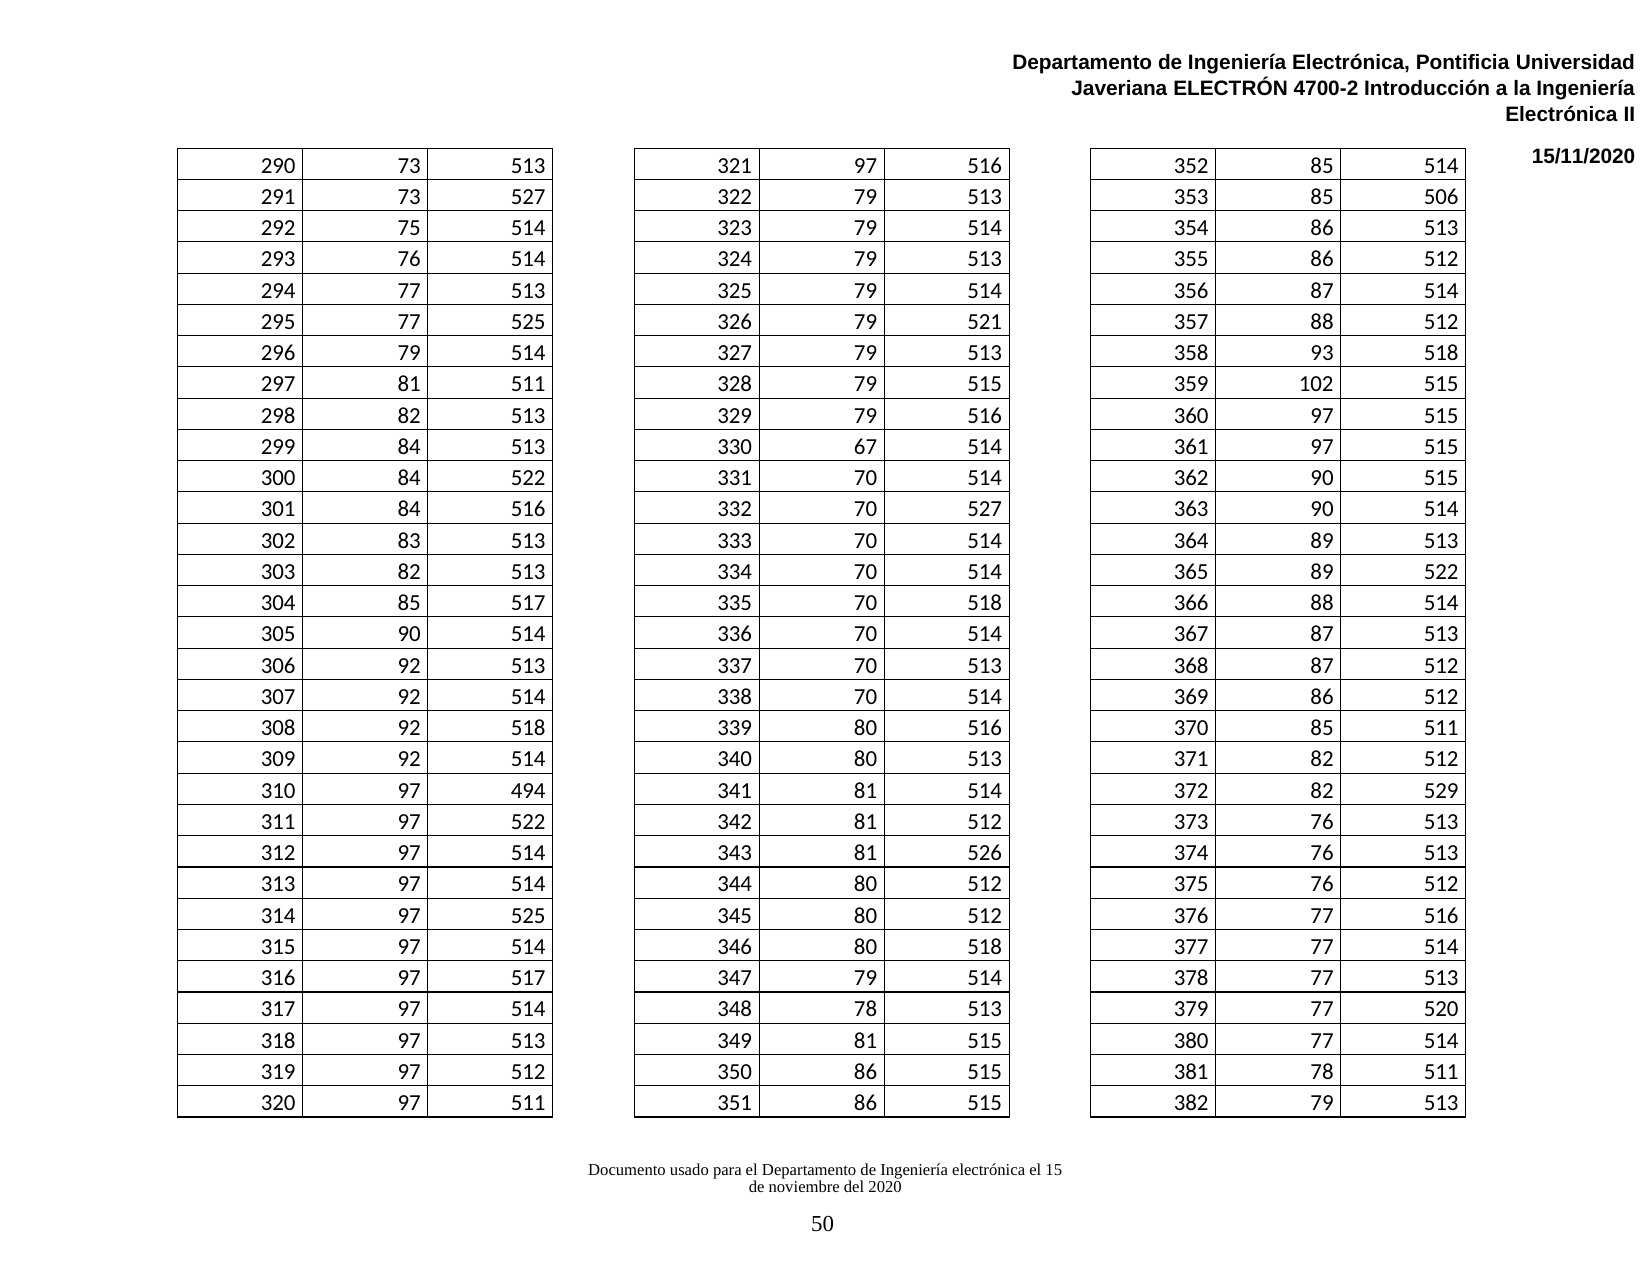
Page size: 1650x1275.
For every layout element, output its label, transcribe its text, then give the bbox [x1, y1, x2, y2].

table_cell 312 [178, 836, 302, 866]
table_cell 522 [1341, 555, 1465, 585]
table_cell 515 [885, 1024, 1009, 1054]
table_cell 333 [635, 524, 759, 554]
table_cell 513 [428, 274, 552, 304]
table_cell 514 [885, 617, 1009, 648]
table_cell 299 [178, 430, 302, 460]
table_cell 351 [635, 1086, 759, 1116]
table_cell 513 [885, 336, 1009, 366]
table_cell 514 [428, 242, 552, 273]
table_cell 70 [760, 461, 884, 491]
table_cell 355 [1091, 242, 1215, 273]
table_cell 329 [635, 399, 759, 429]
table_cell 513 [1341, 836, 1465, 866]
table_cell 85 [1216, 180, 1340, 210]
table_cell 89 [1216, 524, 1340, 554]
table_cell 70 [760, 649, 884, 679]
table_cell 77 [1216, 930, 1340, 960]
table_cell 516 [885, 399, 1009, 429]
table_cell 86 [1216, 680, 1340, 710]
table_cell 324 [635, 242, 759, 273]
table_cell 358 [1091, 336, 1215, 366]
table_cell 518 [885, 930, 1009, 960]
table_cell 79 [760, 961, 884, 991]
table_cell 79 [760, 367, 884, 398]
table_cell 326 [635, 305, 759, 335]
table_cell 338 [635, 680, 759, 710]
table_cell 77 [1216, 993, 1340, 1023]
table_cell 308 [178, 711, 302, 741]
table_cell 328 [635, 367, 759, 398]
table_cell 512 [428, 1055, 552, 1085]
table_cell 301 [178, 492, 302, 523]
table_cell 357 [1091, 305, 1215, 335]
table_cell 90 [303, 617, 427, 648]
table_cell 378 [1091, 961, 1215, 991]
table_cell 517 [428, 586, 552, 616]
table_cell 77 [1216, 899, 1340, 929]
table_cell 512 [1341, 242, 1465, 273]
table_cell 516 [1341, 899, 1465, 929]
table_cell 97 [303, 1024, 427, 1054]
table_cell 362 [1091, 461, 1215, 491]
table_cell 337 [635, 649, 759, 679]
table_cell 70 [760, 555, 884, 585]
table_cell 97 [303, 1086, 427, 1116]
table_cell 82 [1216, 774, 1340, 804]
table_cell 92 [303, 680, 427, 710]
table_cell 365 [1091, 555, 1215, 585]
table_cell 97 [303, 993, 427, 1023]
table_cell 367 [1091, 617, 1215, 648]
table_cell 379 [1091, 993, 1215, 1023]
table_cell 325 [635, 274, 759, 304]
table_cell 361 [1091, 430, 1215, 460]
table_cell 70 [760, 680, 884, 710]
table_cell 376 [1091, 899, 1215, 929]
table_cell 319 [178, 1055, 302, 1085]
table_cell 513 [428, 555, 552, 585]
table_cell 305 [178, 617, 302, 648]
table_cell 514 [428, 742, 552, 773]
table_cell 88 [1216, 586, 1340, 616]
table_cell 375 [1091, 868, 1215, 898]
table_cell 514 [428, 836, 552, 866]
table_cell 520 [1341, 993, 1465, 1023]
table_cell 513 [885, 242, 1009, 273]
table_cell 513 [428, 399, 552, 429]
table_cell 78 [760, 993, 884, 1023]
table_cell 87 [1216, 649, 1340, 679]
table_cell 304 [178, 586, 302, 616]
table_cell 309 [178, 742, 302, 773]
table_cell 81 [760, 1024, 884, 1054]
table_cell 313 [178, 868, 302, 898]
table_cell 331 [635, 461, 759, 491]
table_cell 512 [885, 805, 1009, 835]
table_cell 512 [885, 899, 1009, 929]
table_cell 86 [1216, 211, 1340, 241]
table_cell 513 [885, 649, 1009, 679]
table_cell 344 [635, 868, 759, 898]
table_cell 79 [760, 274, 884, 304]
table_cell 327 [635, 336, 759, 366]
table_cell 494 [428, 774, 552, 804]
table_cell 369 [1091, 680, 1215, 710]
table_cell 515 [885, 367, 1009, 398]
table_cell 323 [635, 211, 759, 241]
table_cell 516 [885, 711, 1009, 741]
table_cell 97 [303, 1055, 427, 1085]
table_cell 318 [178, 1024, 302, 1054]
table_cell 298 [178, 399, 302, 429]
table_cell 514 [885, 211, 1009, 241]
table_cell 80 [760, 930, 884, 960]
table_cell 514 [428, 617, 552, 648]
table_cell 512 [1341, 305, 1465, 335]
table_cell 347 [635, 961, 759, 991]
table_cell 86 [760, 1086, 884, 1116]
table_cell 315 [178, 930, 302, 960]
table_cell 90 [1216, 492, 1340, 523]
table_cell 515 [1341, 430, 1465, 460]
table_cell 354 [1091, 211, 1215, 241]
table_cell 514 [885, 274, 1009, 304]
table_cell 356 [1091, 274, 1215, 304]
table_cell 511 [428, 1086, 552, 1116]
table_cell 76 [303, 242, 427, 273]
table_cell 516 [885, 149, 1009, 179]
table_cell 513 [1341, 1086, 1465, 1116]
table_cell 291 [178, 180, 302, 210]
table_cell 514 [885, 555, 1009, 585]
table_cell 81 [760, 836, 884, 866]
table_cell 85 [1216, 149, 1340, 179]
table_cell 515 [885, 1086, 1009, 1116]
table_cell 314 [178, 899, 302, 929]
table_cell 514 [1341, 586, 1465, 616]
table_cell 81 [303, 367, 427, 398]
table_cell 90 [1216, 461, 1340, 491]
table_cell 346 [635, 930, 759, 960]
table_cell 529 [1341, 774, 1465, 804]
table_cell 97 [303, 774, 427, 804]
table_cell 86 [1216, 242, 1340, 273]
table_cell 85 [1216, 711, 1340, 741]
table_cell 79 [760, 305, 884, 335]
table_cell 89 [1216, 555, 1340, 585]
table_cell 97 [303, 899, 427, 929]
table_cell 82 [303, 399, 427, 429]
table_cell 76 [1216, 868, 1340, 898]
table_cell 526 [885, 836, 1009, 866]
table_cell 514 [1341, 274, 1465, 304]
table_cell 514 [428, 336, 552, 366]
table_cell 332 [635, 492, 759, 523]
table_cell 513 [1341, 617, 1465, 648]
table_cell 87 [1216, 617, 1340, 648]
table_cell 73 [303, 180, 427, 210]
table_cell 321 [635, 149, 759, 179]
table_cell 513 [1341, 961, 1465, 991]
table_cell 512 [1341, 649, 1465, 679]
table_cell 82 [1216, 742, 1340, 773]
table_cell 97 [1216, 399, 1340, 429]
table_cell 76 [1216, 805, 1340, 835]
table_cell 70 [760, 617, 884, 648]
table_cell 78 [1216, 1055, 1340, 1085]
table_cell 363 [1091, 492, 1215, 523]
table_cell 360 [1091, 399, 1215, 429]
table_cell 517 [428, 961, 552, 991]
table_cell 513 [428, 524, 552, 554]
table_cell 317 [178, 993, 302, 1023]
table_cell 336 [635, 617, 759, 648]
table_cell 80 [760, 711, 884, 741]
table_cell 382 [1091, 1086, 1215, 1116]
table_cell 513 [885, 993, 1009, 1023]
table_cell 88 [1216, 305, 1340, 335]
table_cell 527 [428, 180, 552, 210]
table_cell 77 [303, 274, 427, 304]
table_cell 73 [303, 149, 427, 179]
table_cell 102 [1216, 367, 1340, 398]
table_cell 514 [1341, 1024, 1465, 1054]
table_cell 79 [1216, 1086, 1340, 1116]
table_cell 316 [178, 961, 302, 991]
table_cell 77 [303, 305, 427, 335]
table_cell 87 [1216, 274, 1340, 304]
table_cell 374 [1091, 836, 1215, 866]
table_cell 300 [178, 461, 302, 491]
table_cell 311 [178, 805, 302, 835]
table_cell 307 [178, 680, 302, 710]
table_cell 364 [1091, 524, 1215, 554]
table_cell 343 [635, 836, 759, 866]
table_cell 513 [428, 1024, 552, 1054]
table_cell 97 [303, 930, 427, 960]
table_cell 514 [428, 993, 552, 1023]
table_cell 302 [178, 524, 302, 554]
table_cell 92 [303, 742, 427, 773]
table_cell 340 [635, 742, 759, 773]
table_cell 525 [428, 305, 552, 335]
table_cell 70 [760, 524, 884, 554]
table_cell 306 [178, 649, 302, 679]
table_cell 97 [303, 805, 427, 835]
table_cell 86 [760, 1055, 884, 1085]
table_cell 97 [303, 868, 427, 898]
table_cell 372 [1091, 774, 1215, 804]
table_cell 514 [885, 461, 1009, 491]
table_cell 310 [178, 774, 302, 804]
table_cell 77 [1216, 1024, 1340, 1054]
table_cell 84 [303, 492, 427, 523]
table_cell 513 [1341, 524, 1465, 554]
table_cell 81 [760, 774, 884, 804]
table_cell 293 [178, 242, 302, 273]
table_cell 350 [635, 1055, 759, 1085]
table_cell 514 [428, 868, 552, 898]
table_cell 79 [303, 336, 427, 366]
table_cell 373 [1091, 805, 1215, 835]
table_cell 84 [303, 461, 427, 491]
table_cell 93 [1216, 336, 1340, 366]
table_cell 303 [178, 555, 302, 585]
table_cell 322 [635, 180, 759, 210]
table_cell 342 [635, 805, 759, 835]
table_cell 294 [178, 274, 302, 304]
table_cell 67 [760, 430, 884, 460]
table_cell 353 [1091, 180, 1215, 210]
table_cell 97 [303, 836, 427, 866]
table_cell 297 [178, 367, 302, 398]
table_cell 514 [885, 680, 1009, 710]
table_cell 81 [760, 805, 884, 835]
table_cell 513 [1341, 211, 1465, 241]
table_cell 80 [760, 868, 884, 898]
table_cell 518 [1341, 336, 1465, 366]
table_cell 512 [1341, 868, 1465, 898]
table_cell 521 [885, 305, 1009, 335]
table_cell 515 [885, 1055, 1009, 1085]
table_cell 515 [1341, 461, 1465, 491]
table_cell 349 [635, 1024, 759, 1054]
table_cell 290 [178, 149, 302, 179]
table_cell 512 [1341, 742, 1465, 773]
table_cell 296 [178, 336, 302, 366]
table_cell 522 [428, 461, 552, 491]
table_cell 513 [428, 149, 552, 179]
table_cell 295 [178, 305, 302, 335]
table_cell 514 [1341, 492, 1465, 523]
table_cell 514 [885, 774, 1009, 804]
table_cell 79 [760, 242, 884, 273]
table_cell 514 [1341, 149, 1465, 179]
table_cell 511 [1341, 711, 1465, 741]
table_cell 513 [1341, 805, 1465, 835]
table_cell 370 [1091, 711, 1215, 741]
table_cell 348 [635, 993, 759, 1023]
table_cell 80 [760, 899, 884, 929]
table_cell 85 [303, 586, 427, 616]
table_cell 92 [303, 711, 427, 741]
table_cell 513 [885, 180, 1009, 210]
table_cell 514 [885, 430, 1009, 460]
table_cell 359 [1091, 367, 1215, 398]
table_cell 320 [178, 1086, 302, 1116]
table_cell 512 [1341, 680, 1465, 710]
table_cell 511 [1341, 1055, 1465, 1085]
table_cell 339 [635, 711, 759, 741]
table_cell 292 [178, 211, 302, 241]
table_cell 92 [303, 649, 427, 679]
table_cell 76 [1216, 836, 1340, 866]
table_cell 514 [428, 211, 552, 241]
table_cell 380 [1091, 1024, 1215, 1054]
table_cell 518 [885, 586, 1009, 616]
table_cell 79 [760, 399, 884, 429]
table_cell 514 [885, 524, 1009, 554]
table_cell 70 [760, 586, 884, 616]
table_cell 525 [428, 899, 552, 929]
table_cell 516 [428, 492, 552, 523]
table_cell 83 [303, 524, 427, 554]
table_cell 97 [303, 961, 427, 991]
table_cell 522 [428, 805, 552, 835]
table_cell 381 [1091, 1055, 1215, 1085]
table_cell 514 [428, 680, 552, 710]
table_cell 514 [428, 930, 552, 960]
table_cell 79 [760, 211, 884, 241]
table_cell 527 [885, 492, 1009, 523]
table_cell 366 [1091, 586, 1215, 616]
table_cell 518 [428, 711, 552, 741]
table_cell 330 [635, 430, 759, 460]
table_cell 341 [635, 774, 759, 804]
table_cell 345 [635, 899, 759, 929]
table_cell 513 [885, 742, 1009, 773]
table_cell 97 [760, 149, 884, 179]
table_cell 512 [885, 868, 1009, 898]
table_cell 97 [1216, 430, 1340, 460]
table_cell 80 [760, 742, 884, 773]
table_cell 514 [1341, 930, 1465, 960]
table_cell 513 [428, 649, 552, 679]
table_cell 334 [635, 555, 759, 585]
table_cell 371 [1091, 742, 1215, 773]
table_cell 352 [1091, 149, 1215, 179]
table_cell 84 [303, 430, 427, 460]
table_cell 77 [1216, 961, 1340, 991]
table_cell 70 [760, 492, 884, 523]
table_cell 335 [635, 586, 759, 616]
table_cell 79 [760, 180, 884, 210]
table_cell 514 [885, 961, 1009, 991]
table_cell 506 [1341, 180, 1465, 210]
table_cell 82 [303, 555, 427, 585]
table_cell 513 [428, 430, 552, 460]
table_cell 515 [1341, 367, 1465, 398]
table_cell 377 [1091, 930, 1215, 960]
table_cell 515 [1341, 399, 1465, 429]
table_cell 75 [303, 211, 427, 241]
table_cell 511 [428, 367, 552, 398]
table_cell 79 [760, 336, 884, 366]
table_cell 368 [1091, 649, 1215, 679]
